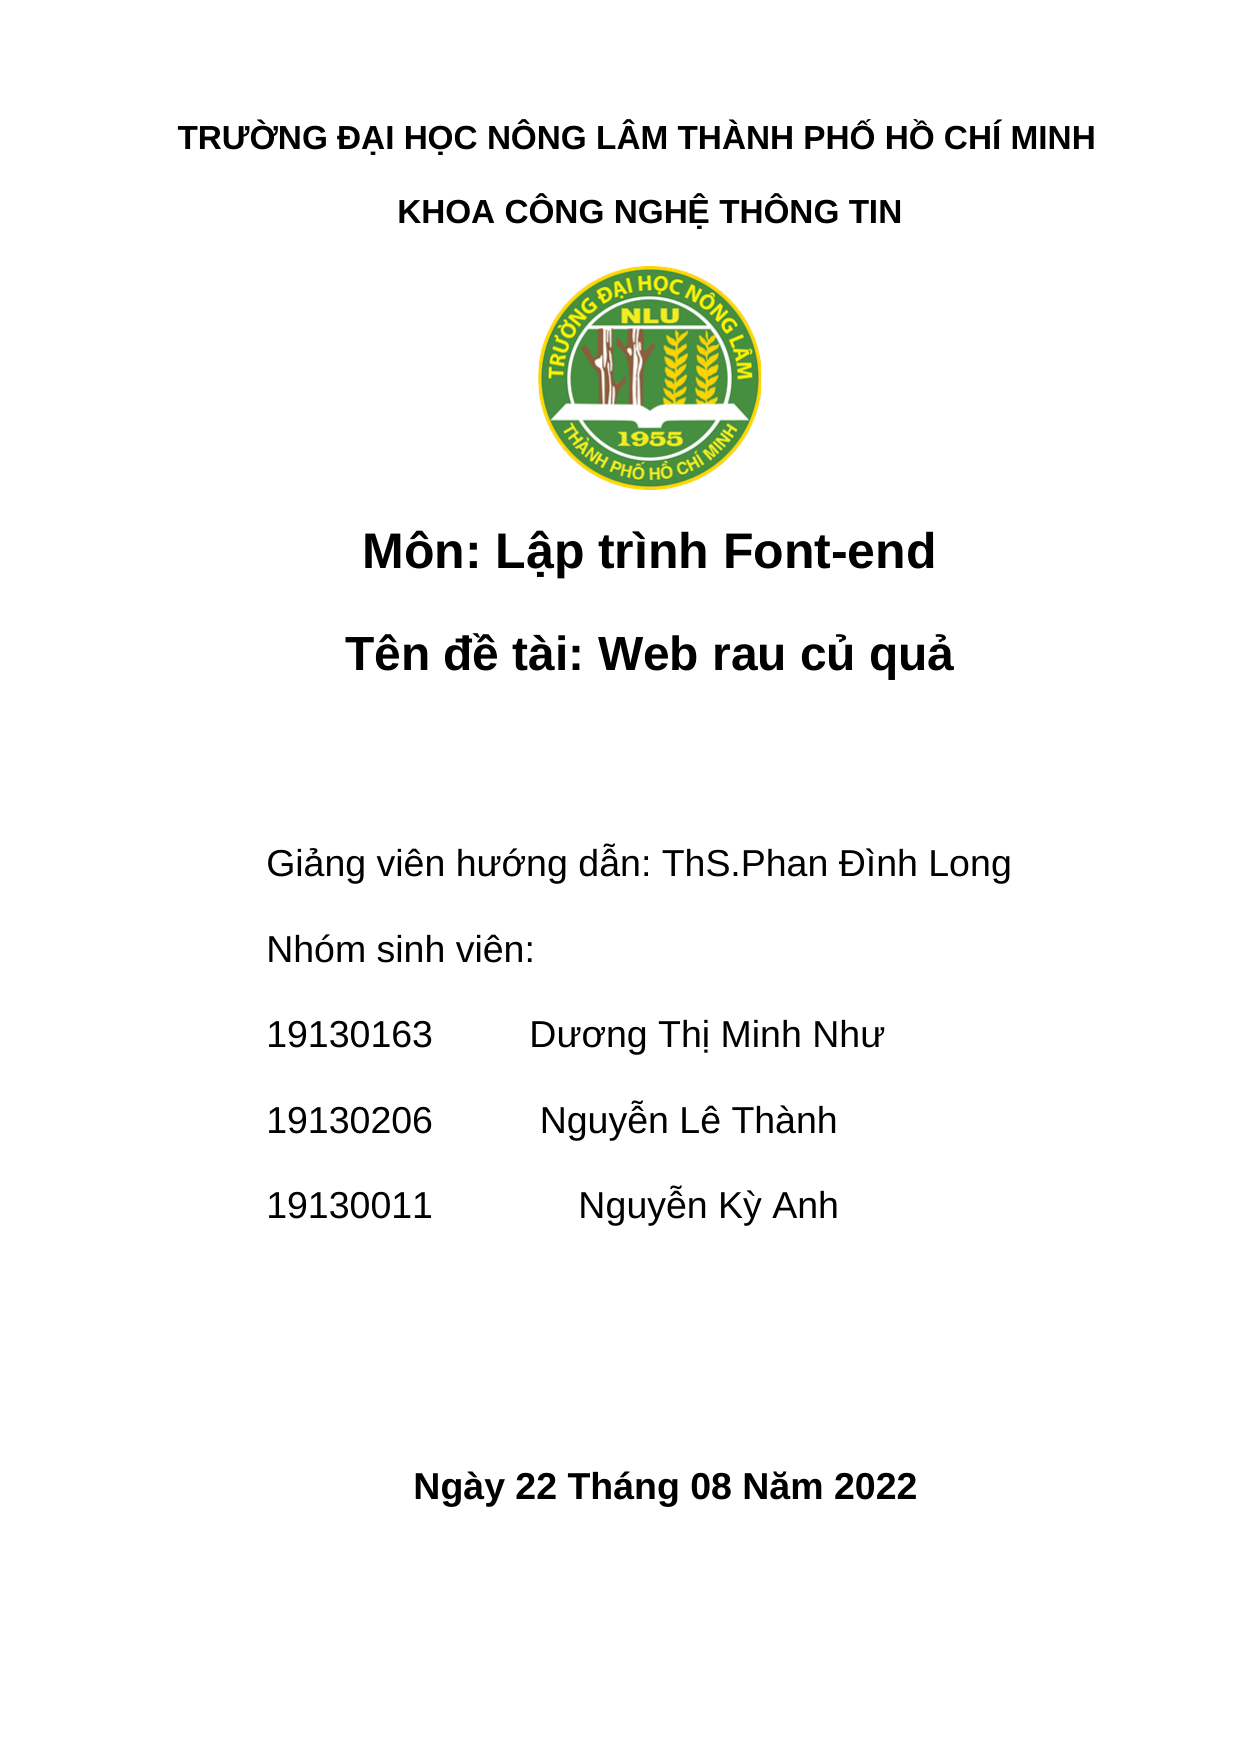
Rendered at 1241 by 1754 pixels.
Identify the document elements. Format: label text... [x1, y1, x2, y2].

text Ngày 22 Tháng 08 Năm 2022 [177, 1464, 1122, 1507]
text TRƯỜNG ĐẠI HỌC NÔNG LÂM THÀNH PHỐ HỒ CHÍ MINH [177, 118, 1122, 157]
text Tên đề tài: Web rau củ quả [177, 625, 1122, 680]
text Giảng viên hướng dẫn: ThS.Phan Đình Long [266, 841, 1122, 884]
text 19130206 Nguyễn Lê Thành [266, 1098, 1122, 1141]
text 19130011 Nguyễn Kỳ Anh [266, 1183, 1122, 1227]
text Môn: Lập trình Font-end [177, 522, 1122, 579]
picture [538, 266, 762, 490]
text 19130163 Dương Thị Minh Như [266, 1012, 1122, 1056]
text KHOA CÔNG NGHỆ THÔNG TIN [177, 192, 1122, 231]
text Nhóm sinh viên: [266, 927, 1122, 970]
